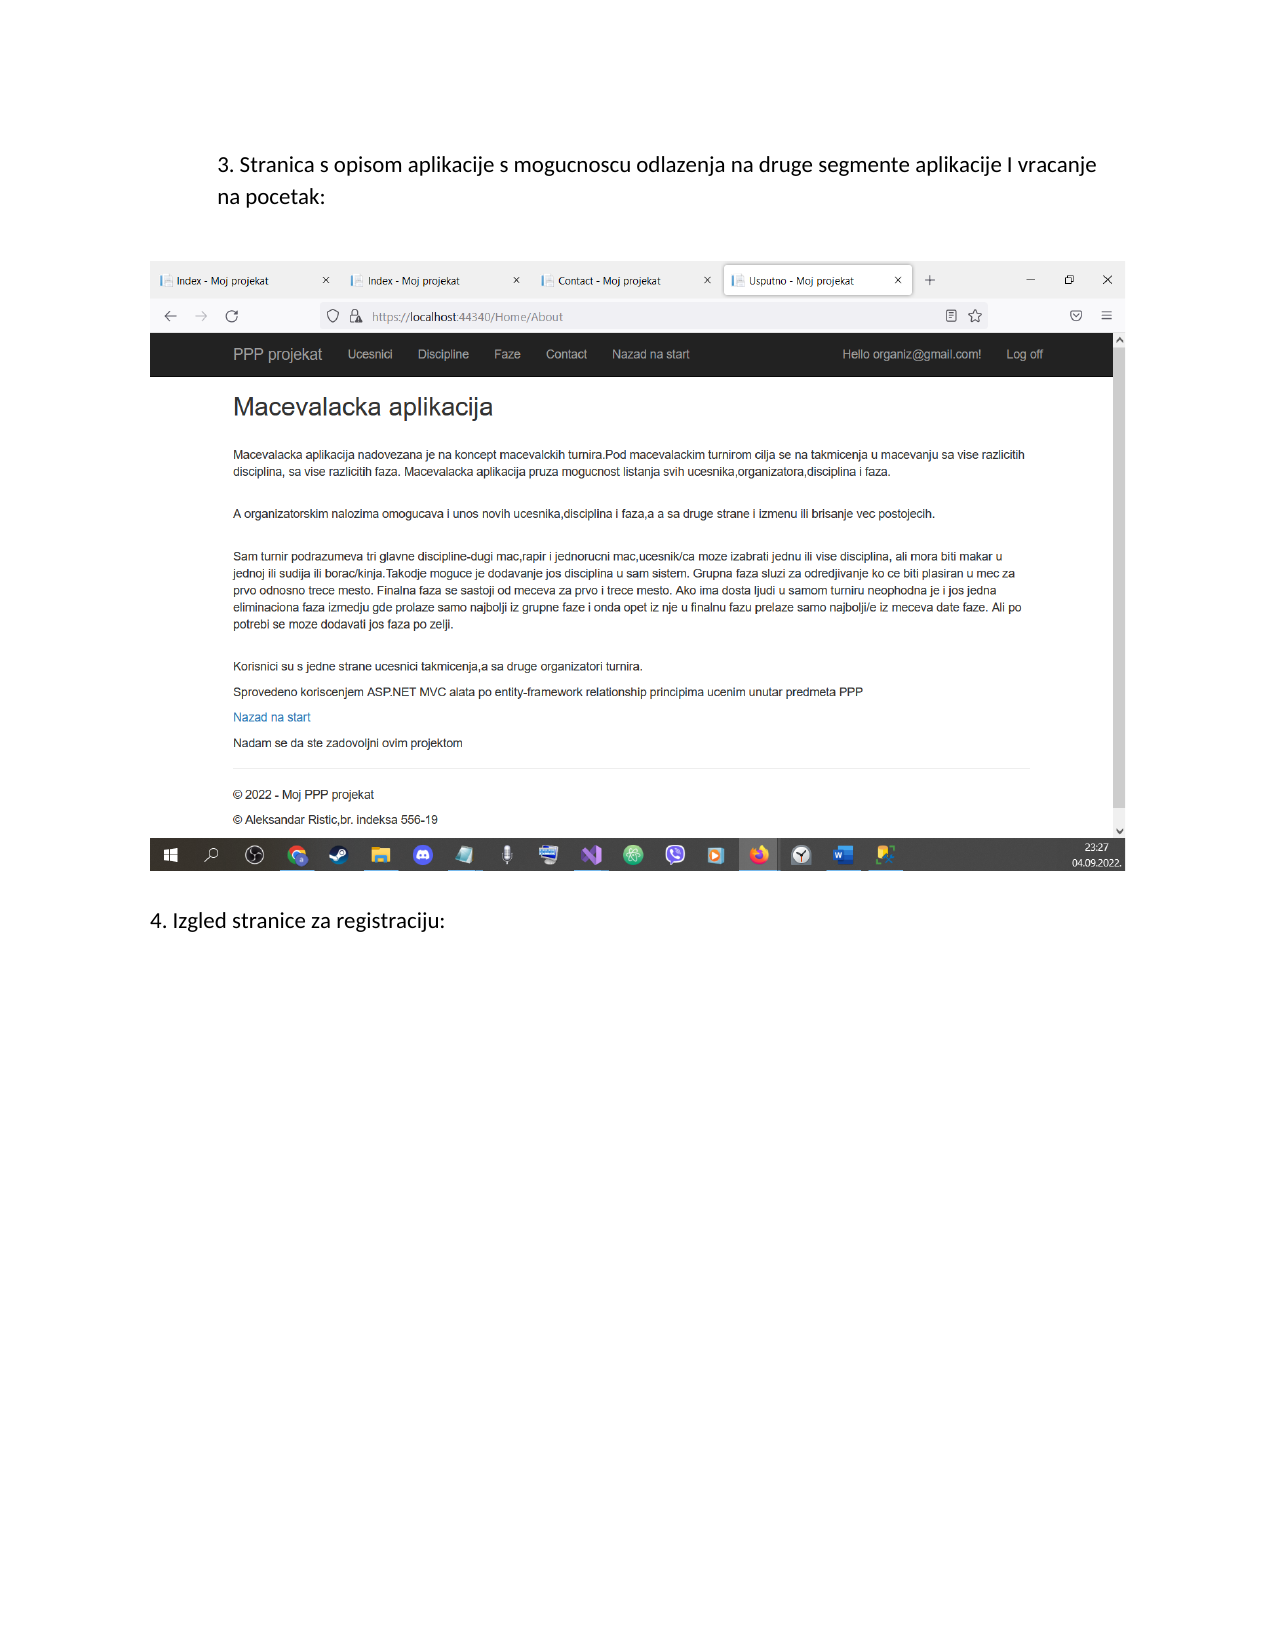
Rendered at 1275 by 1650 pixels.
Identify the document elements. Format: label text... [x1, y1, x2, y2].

text 4. Izgled stranice za registraciju: 5. Izgled stranice za login: [150, 871, 1125, 935]
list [179, 150, 1125, 210]
picture [150, 261, 1125, 871]
